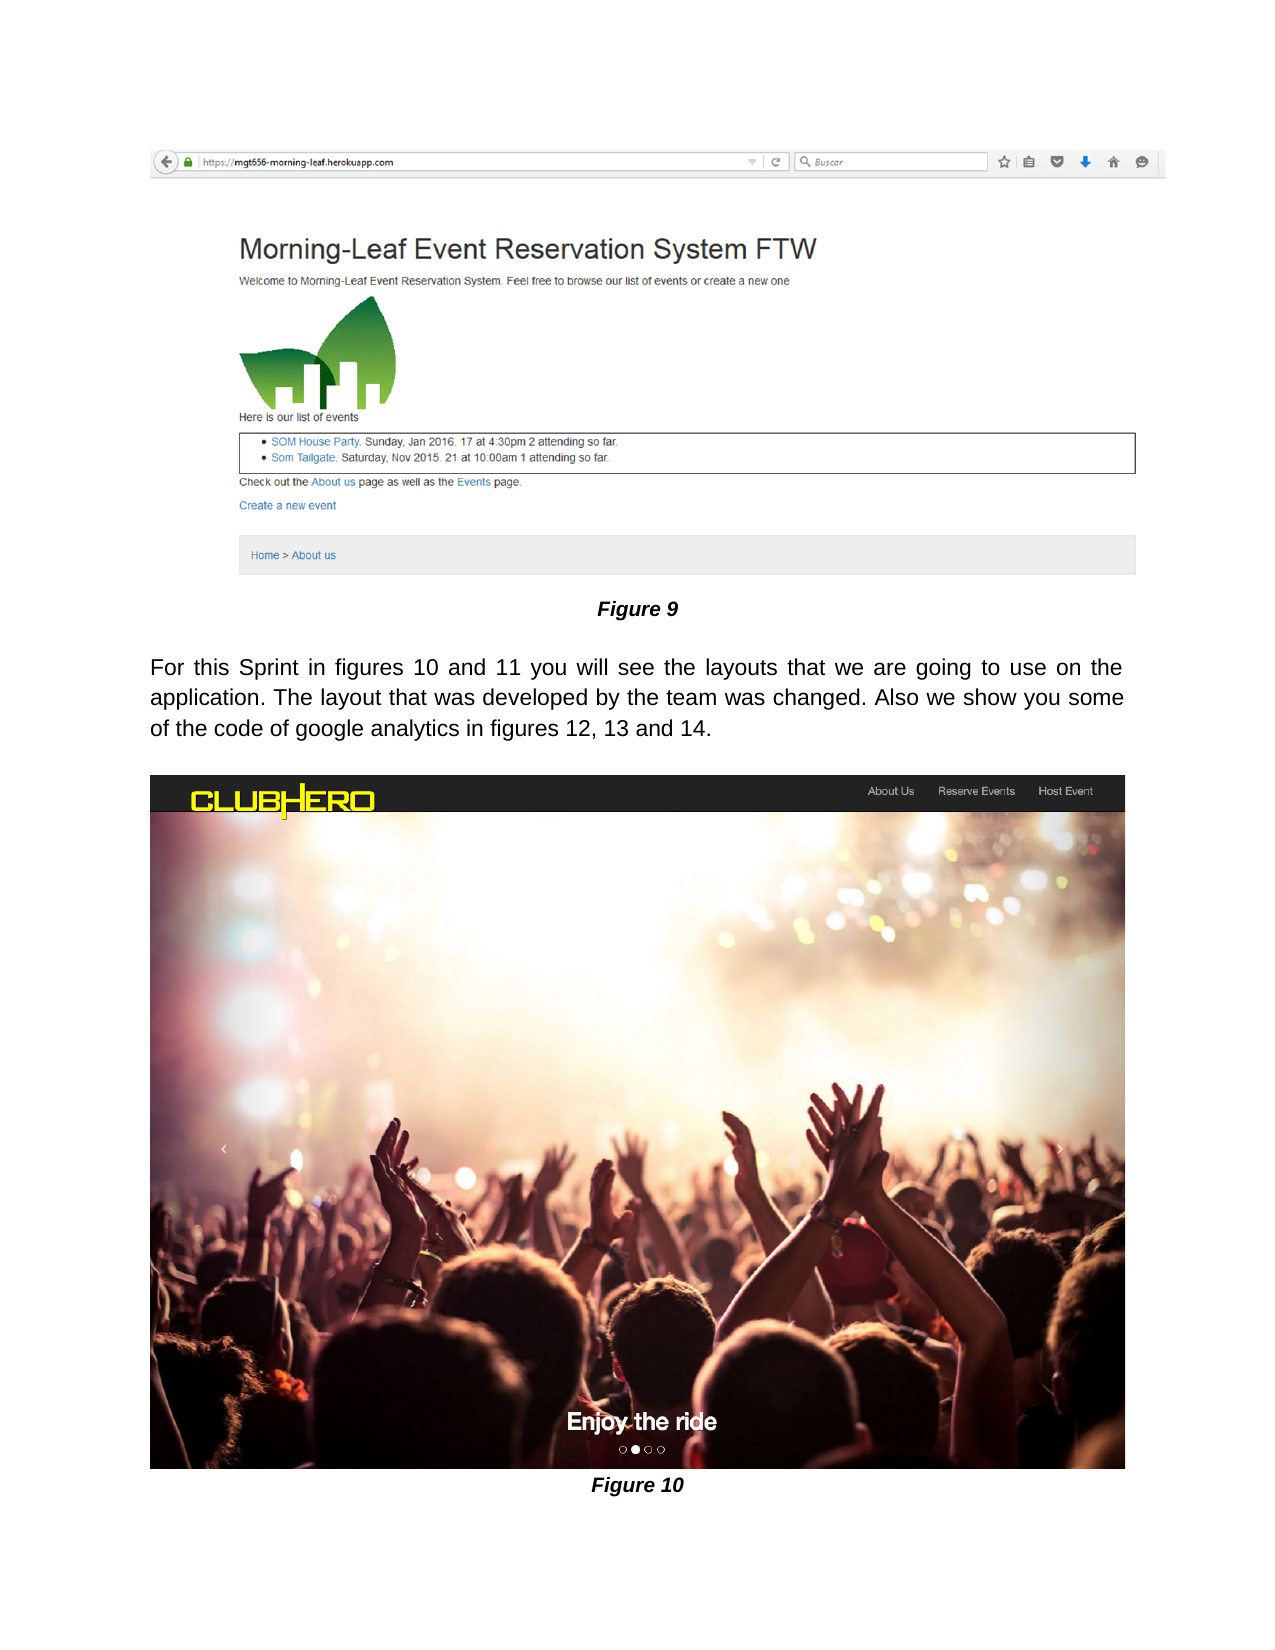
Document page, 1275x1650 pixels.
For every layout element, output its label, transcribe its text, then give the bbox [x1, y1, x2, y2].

text For this Sprint in figures 10 and 11 you will see the layouts that we are going to use on the application. The layout that was developed by the team was changed. Also we show you some of the code of google analytics in figures 12, 13 and 14. [150, 654, 1125, 741]
picture [150, 150, 1166, 593]
text Figure 10 [150, 1472, 1125, 1496]
text Figure 9 [150, 596, 1125, 620]
picture [150, 775, 1125, 1469]
